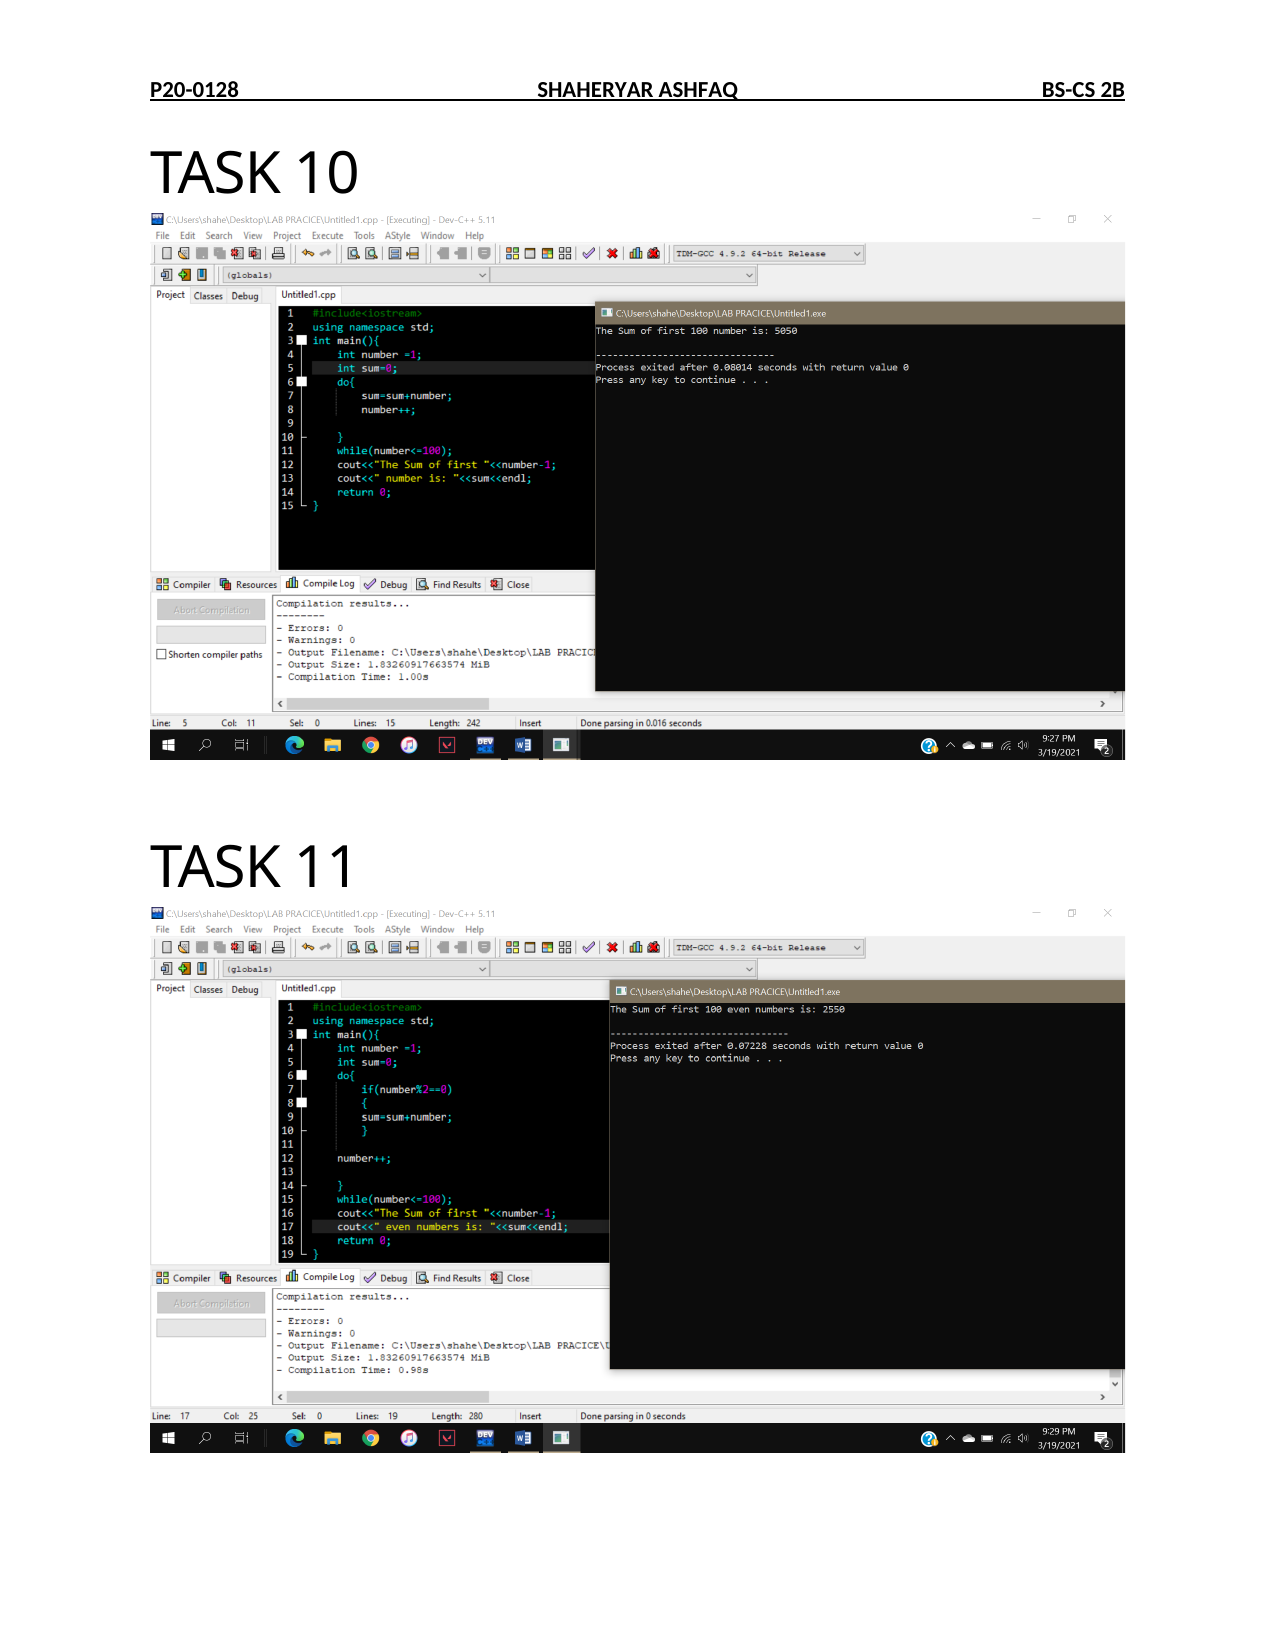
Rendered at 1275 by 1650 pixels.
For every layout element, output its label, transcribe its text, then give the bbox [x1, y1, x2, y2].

picture [150, 904, 1125, 1453]
title TASK 10 [150, 131, 1125, 210]
picture [150, 210, 1125, 760]
title TASK 11 [150, 825, 1125, 904]
